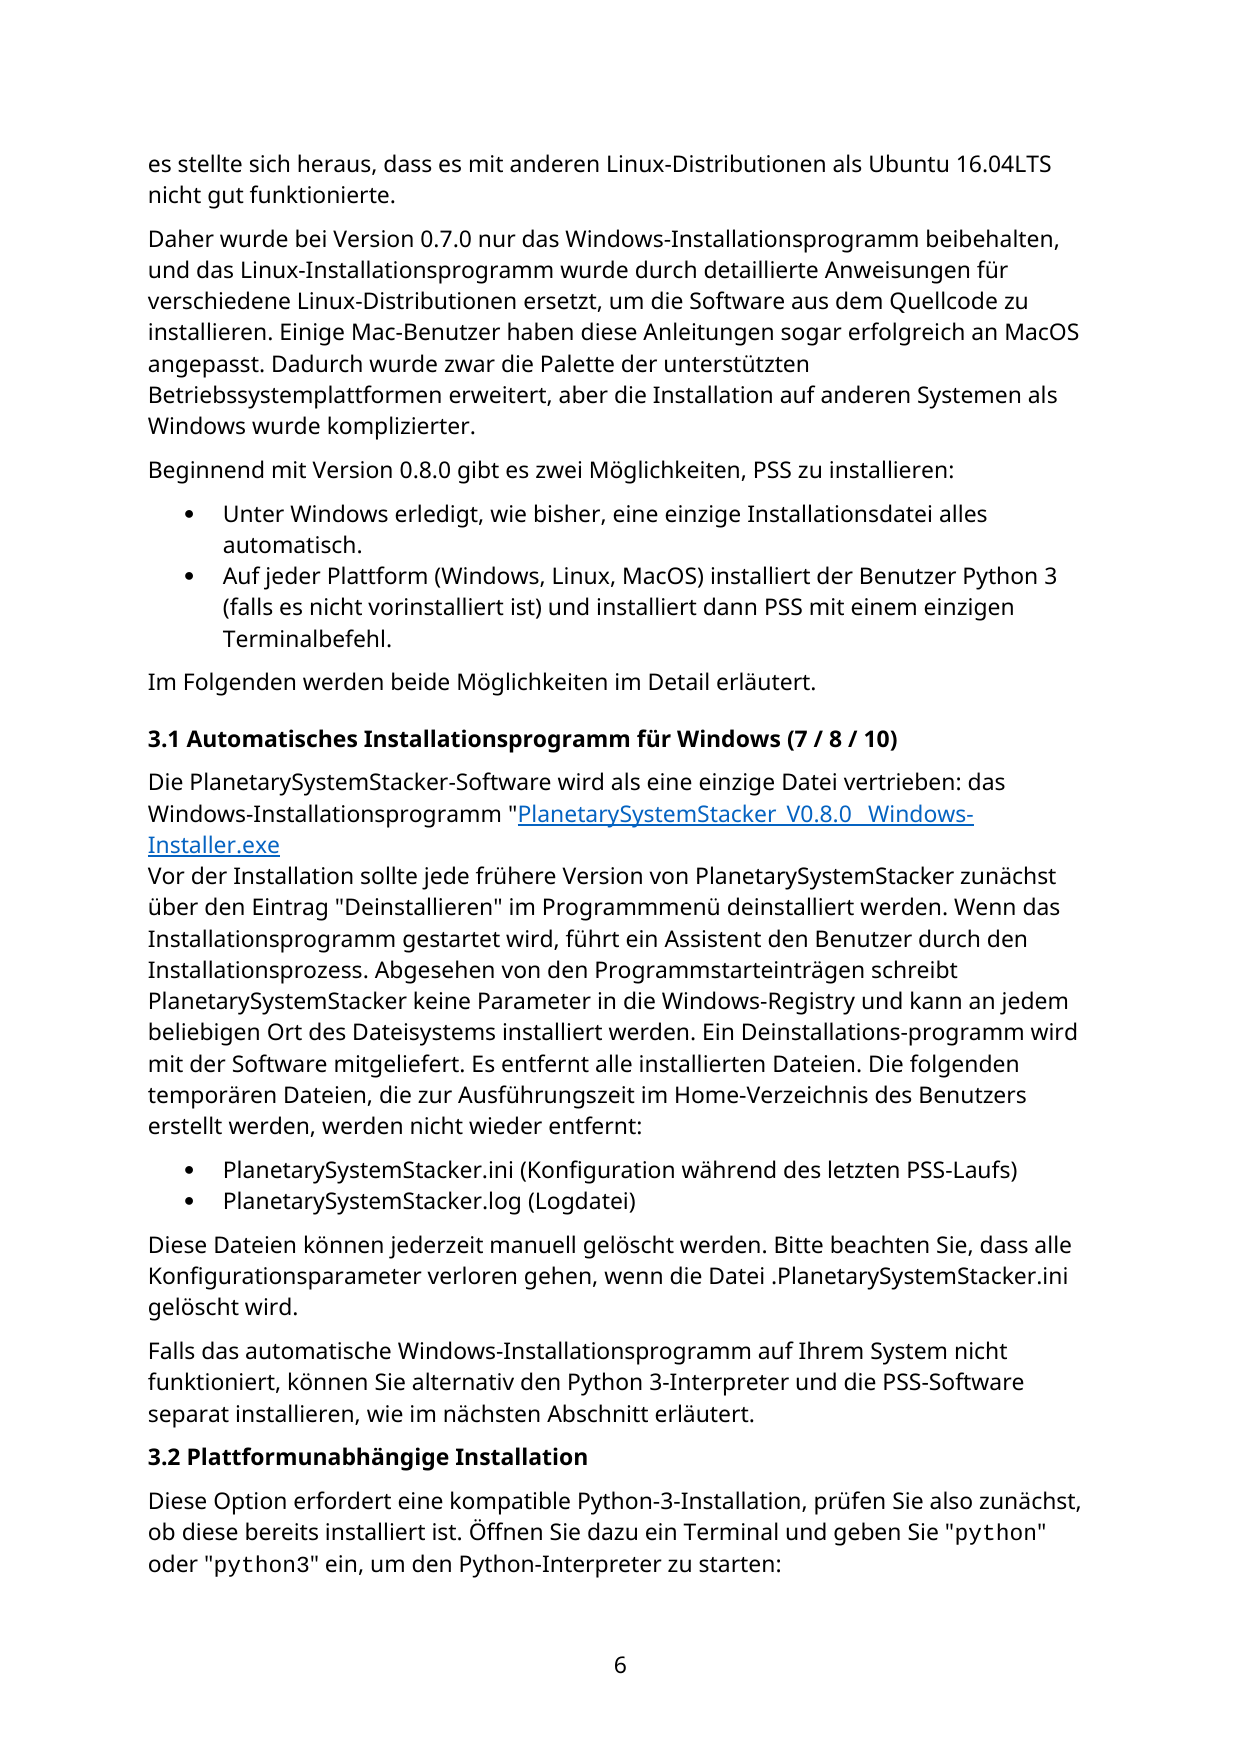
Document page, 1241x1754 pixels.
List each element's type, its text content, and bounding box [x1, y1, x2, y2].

list Unter Windows erledigt, wie bisher, eine einzige Installationsdatei alles automatisch. [185, 498, 1093, 560]
text Diese Dateien können jederzeit manuell gelöscht werden. Bitte beachten Sie, dass alle Konfigurationsparameter verloren gehen, wenn die Datei .PlanetarySystemStacker.ini gelöscht wird. [148, 1229, 1093, 1323]
text 3.2 Plattformunabhängige Installation [148, 1441, 1093, 1473]
list PlanetarySystemStacker.ini (Konfiguration während des letzten PSS-Laufs) [185, 1154, 1093, 1185]
text Die PlanetarySystemStacker-Software wird als eine einzige Datei vertrieben: das Windows-Installationsprogramm "PlanetarySystemStacker_V0.8.0 _Windows-Installer.exe [148, 766, 1093, 860]
text Diese Option erfordert eine kompatible Python-3-Installation, prüfen Sie also zunächst, ob diese bereits installiert ist. Öffnen Sie dazu ein Terminal und geben Sie "python" oder "python3" ein, um den Python-Interpreter zu starten: [148, 1485, 1093, 1579]
text Daher wurde bei Version 0.7.0 nur das Windows-Installationsprogramm beibehalten, und das Linux-Installationsprogramm wurde durch detaillierte Anweisungen für verschiedene Linux-Distributionen ersetzt, um die Software aus dem Quellcode zu installieren. Einige Mac-Benutzer haben diese Anleitungen sogar erfolgreich an MacOS angepasst. Dadurch wurde zwar die Palette der unterstützten Betriebssystemplattformen erweitert, aber die Installation auf anderen Systemen als Windows wurde komplizierter. [148, 223, 1093, 441]
text 3.1 Automatisches Installationsprogramm für Windows (7 / 8 / 10) [148, 723, 1093, 754]
list Auf jeder Plattform (Windows, Linux, MacOS) installiert der Benutzer Python 3 (falls es nicht vorinstalliert ist) und installiert dann PSS mit einem einzigen Terminalbefehl. [185, 560, 1093, 654]
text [148, 148, 1093, 210]
text Falls das automatische Windows-Installationsprogramm auf Ihrem System nicht funktioniert, können Sie alternativ den Python 3-Interpreter und die PSS-Software separat installieren, wie im nächsten Abschnitt erläutert. [148, 1335, 1093, 1429]
text Vor der Installation sollte jede frühere Version von PlanetarySystemStacker zunächst über den Eintrag "Deinstallieren" im Programmmenü deinstalliert werden. Wenn das Installationsprogramm gestartet wird, führt ein Assistent den Benutzer durch den Installationsprozess. Abgesehen von den Programmstarteinträgen schreibt PlanetarySystemStacker keine Parameter in die Windows-Registry und kann an jedem beliebigen Ort des Dateisystems installiert werden. Ein Deinstallations-programm wird mit der Software mitgeliefert. Es entfernt alle installierten Dateien. Die folgenden temporären Dateien, die zur Ausführungszeit im Home-Verzeichnis des Benutzers erstellt werden, werden nicht wieder entfernt: [148, 860, 1093, 1141]
text Beginnend mit Version 0.8.0 gibt es zwei Möglichkeiten, PSS zu installieren: [148, 454, 1093, 485]
list PlanetarySystemStacker.log (Logdatei) [185, 1185, 1093, 1216]
text Im Folgenden werden beide Möglichkeiten im Detail erläutert. [148, 666, 1093, 698]
